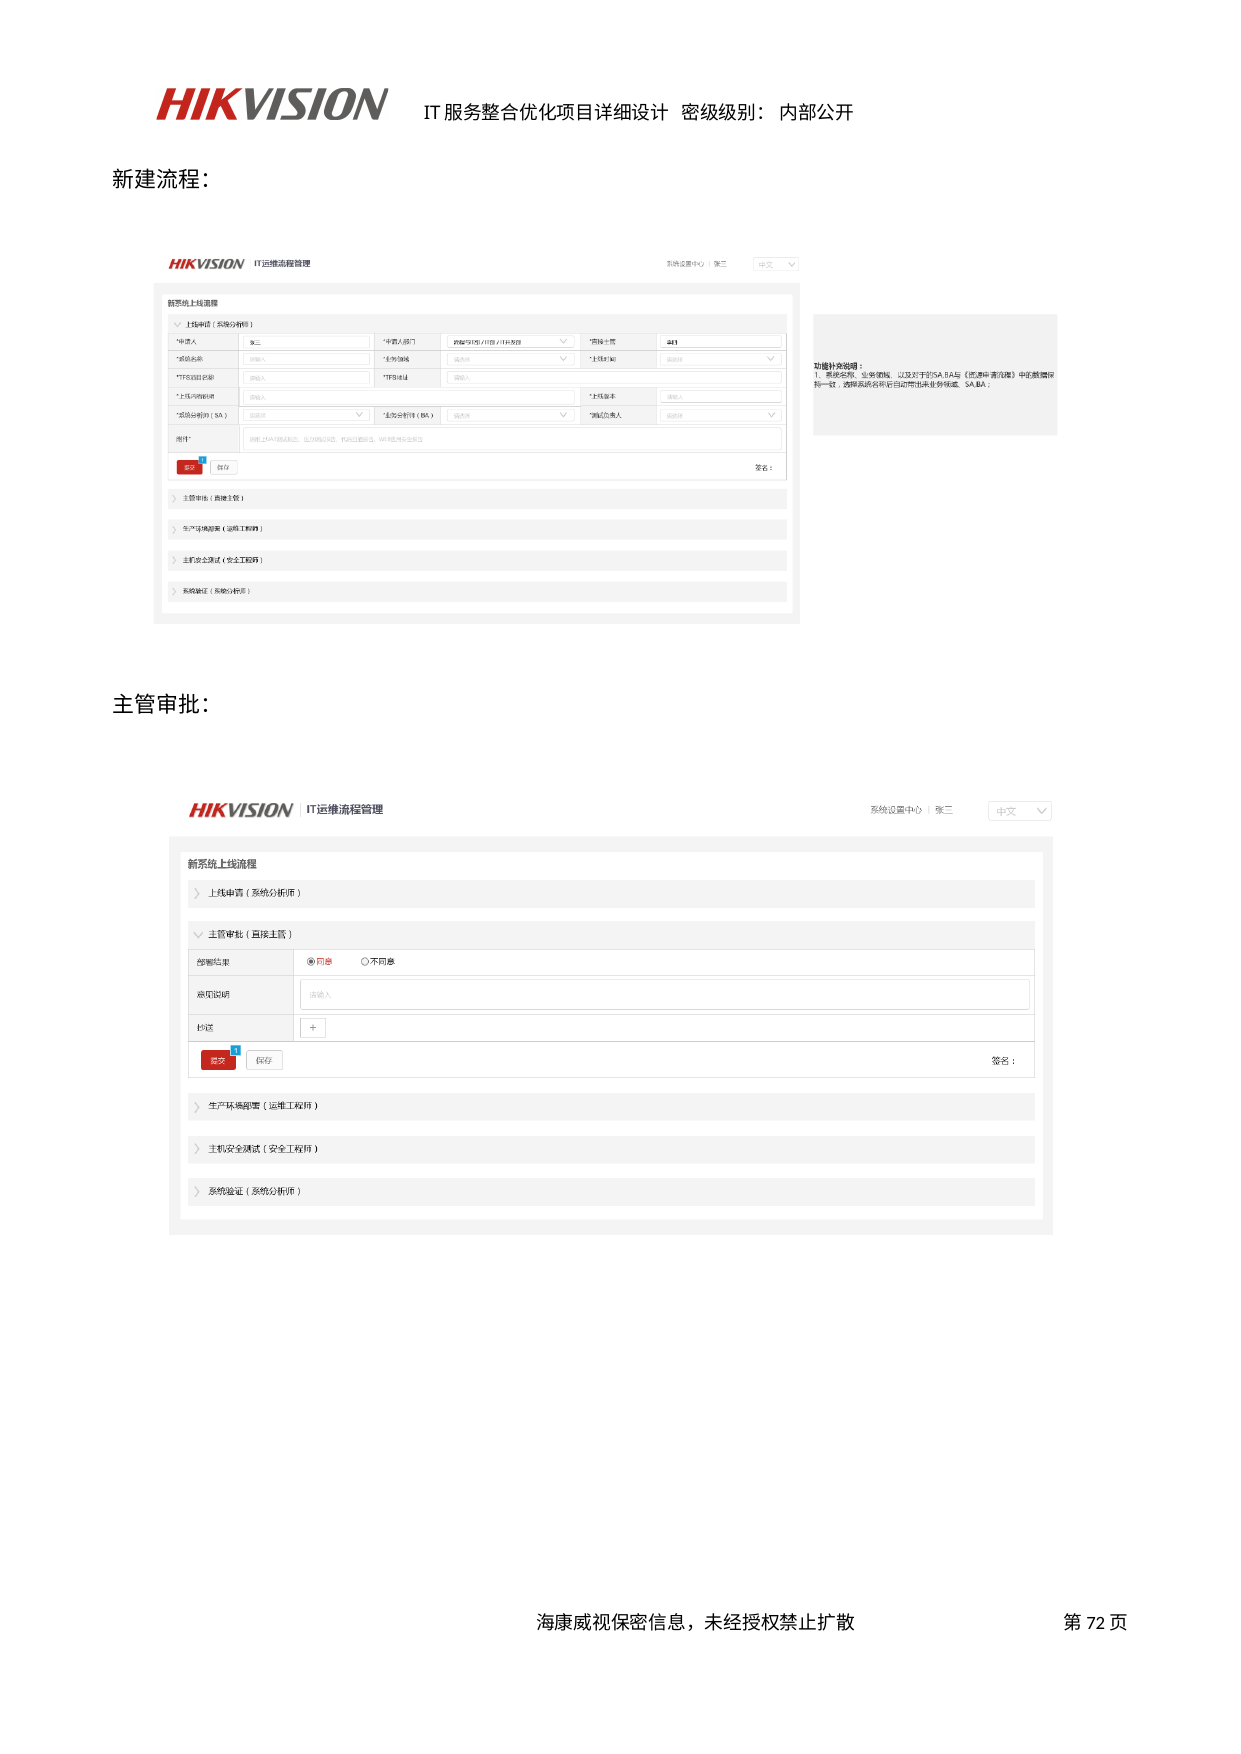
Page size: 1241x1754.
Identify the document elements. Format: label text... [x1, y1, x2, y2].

picture [112, 732, 1058, 1235]
picture [112, 207, 1058, 624]
text 新建流程： [112, 162, 1128, 194]
text 主管审批： [112, 687, 1128, 719]
picture [156, 88, 389, 120]
